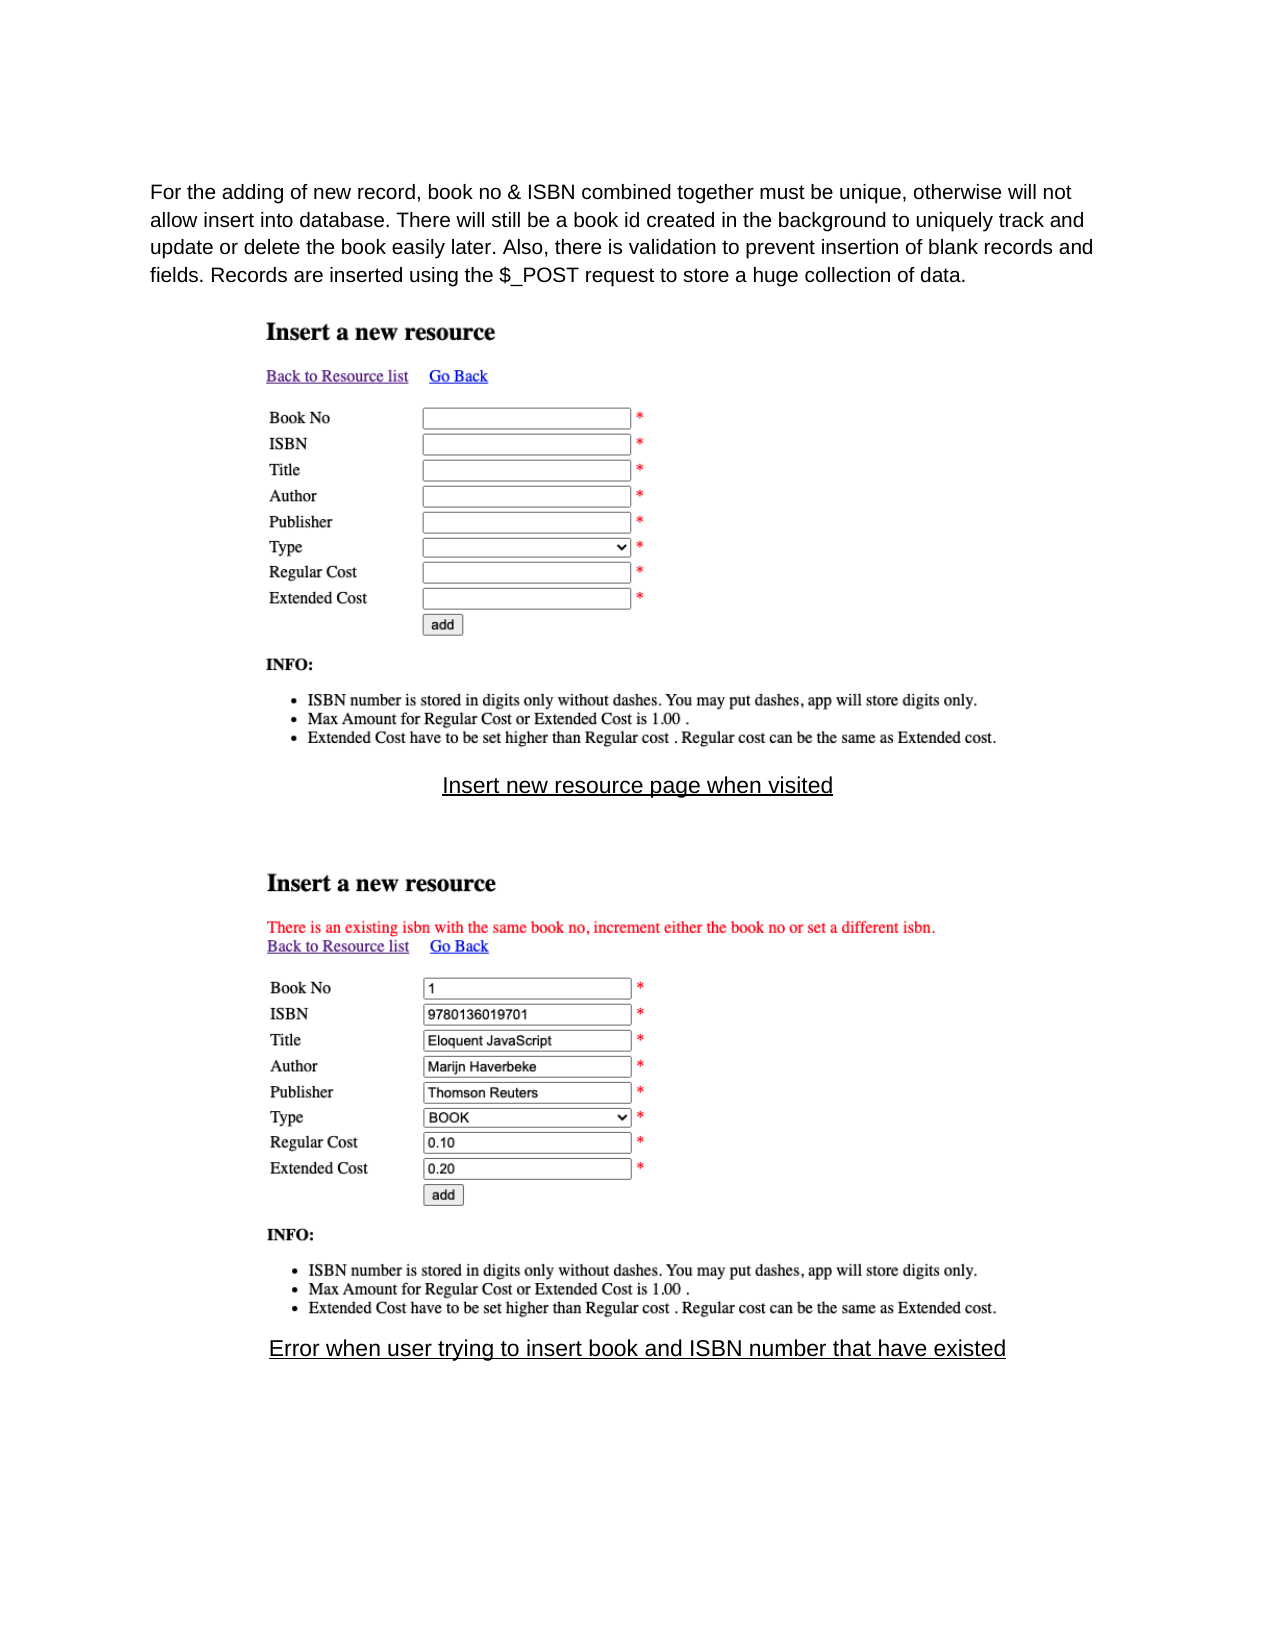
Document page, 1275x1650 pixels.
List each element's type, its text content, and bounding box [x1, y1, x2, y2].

picture [262, 317, 1013, 768]
picture [264, 862, 1011, 1331]
text Error when user trying to insert book and ISBN number that have existed [150, 1335, 1125, 1361]
text Insert new resource page when visited [150, 772, 1125, 798]
text For the adding of new record, book no & ISBN combined together must be unique, otherwise will not allow insert into database. There will still be a book id created in the background to uniquely track and update or delete the book easily later. Also, there is validation to prevent insertion of blank records and fields. Records are inserted using the $_POST request to store a huge collection of data. [150, 180, 1125, 287]
